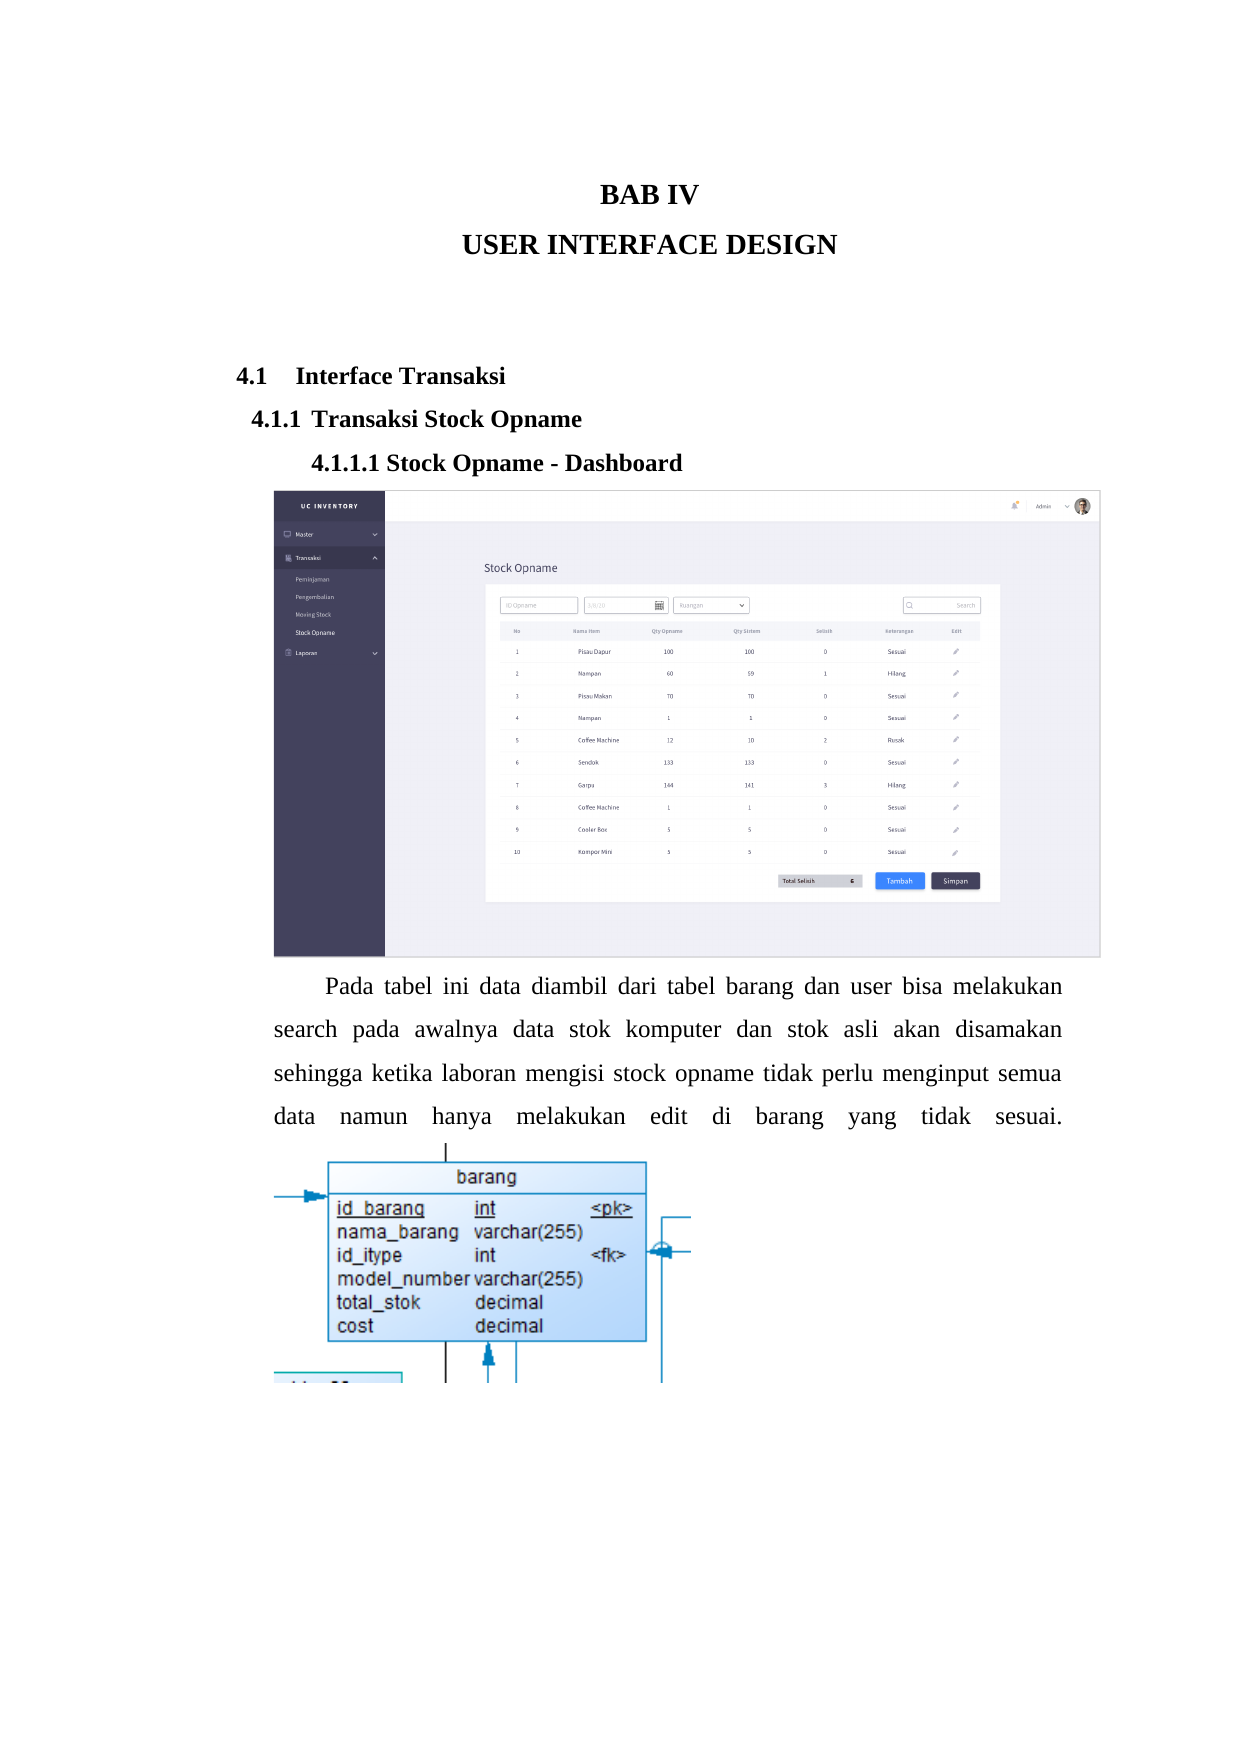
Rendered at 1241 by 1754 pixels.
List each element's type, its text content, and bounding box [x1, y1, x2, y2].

text Stock Opname - Dashboard [311, 448, 1063, 476]
picture [273, 490, 1101, 958]
text Transaksi Stock Opname [251, 404, 1063, 433]
text BAB IV USER INTERFACE DESIGN [236, 177, 1063, 261]
text Interface Transaksi [236, 361, 1063, 390]
picture [273, 1143, 691, 1383]
